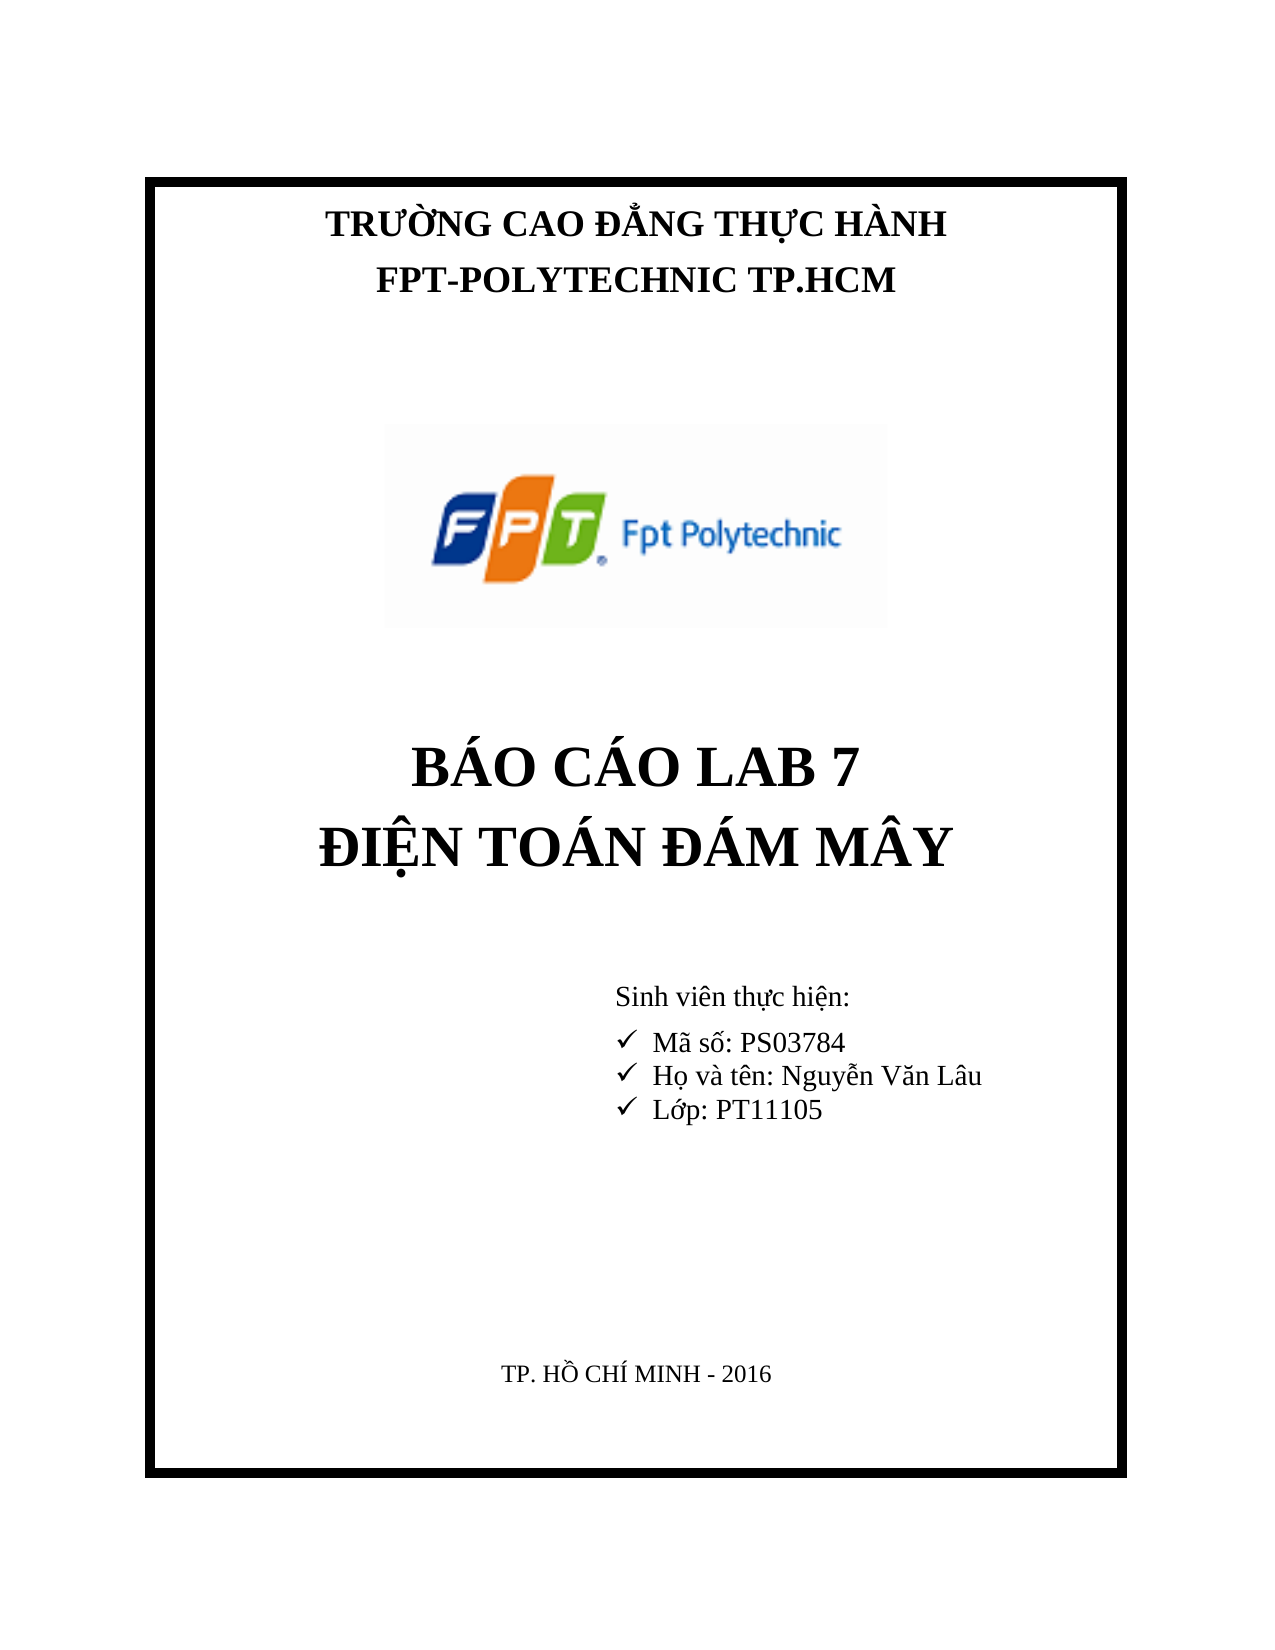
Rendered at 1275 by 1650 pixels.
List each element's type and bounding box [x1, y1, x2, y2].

picture [384, 424, 888, 628]
